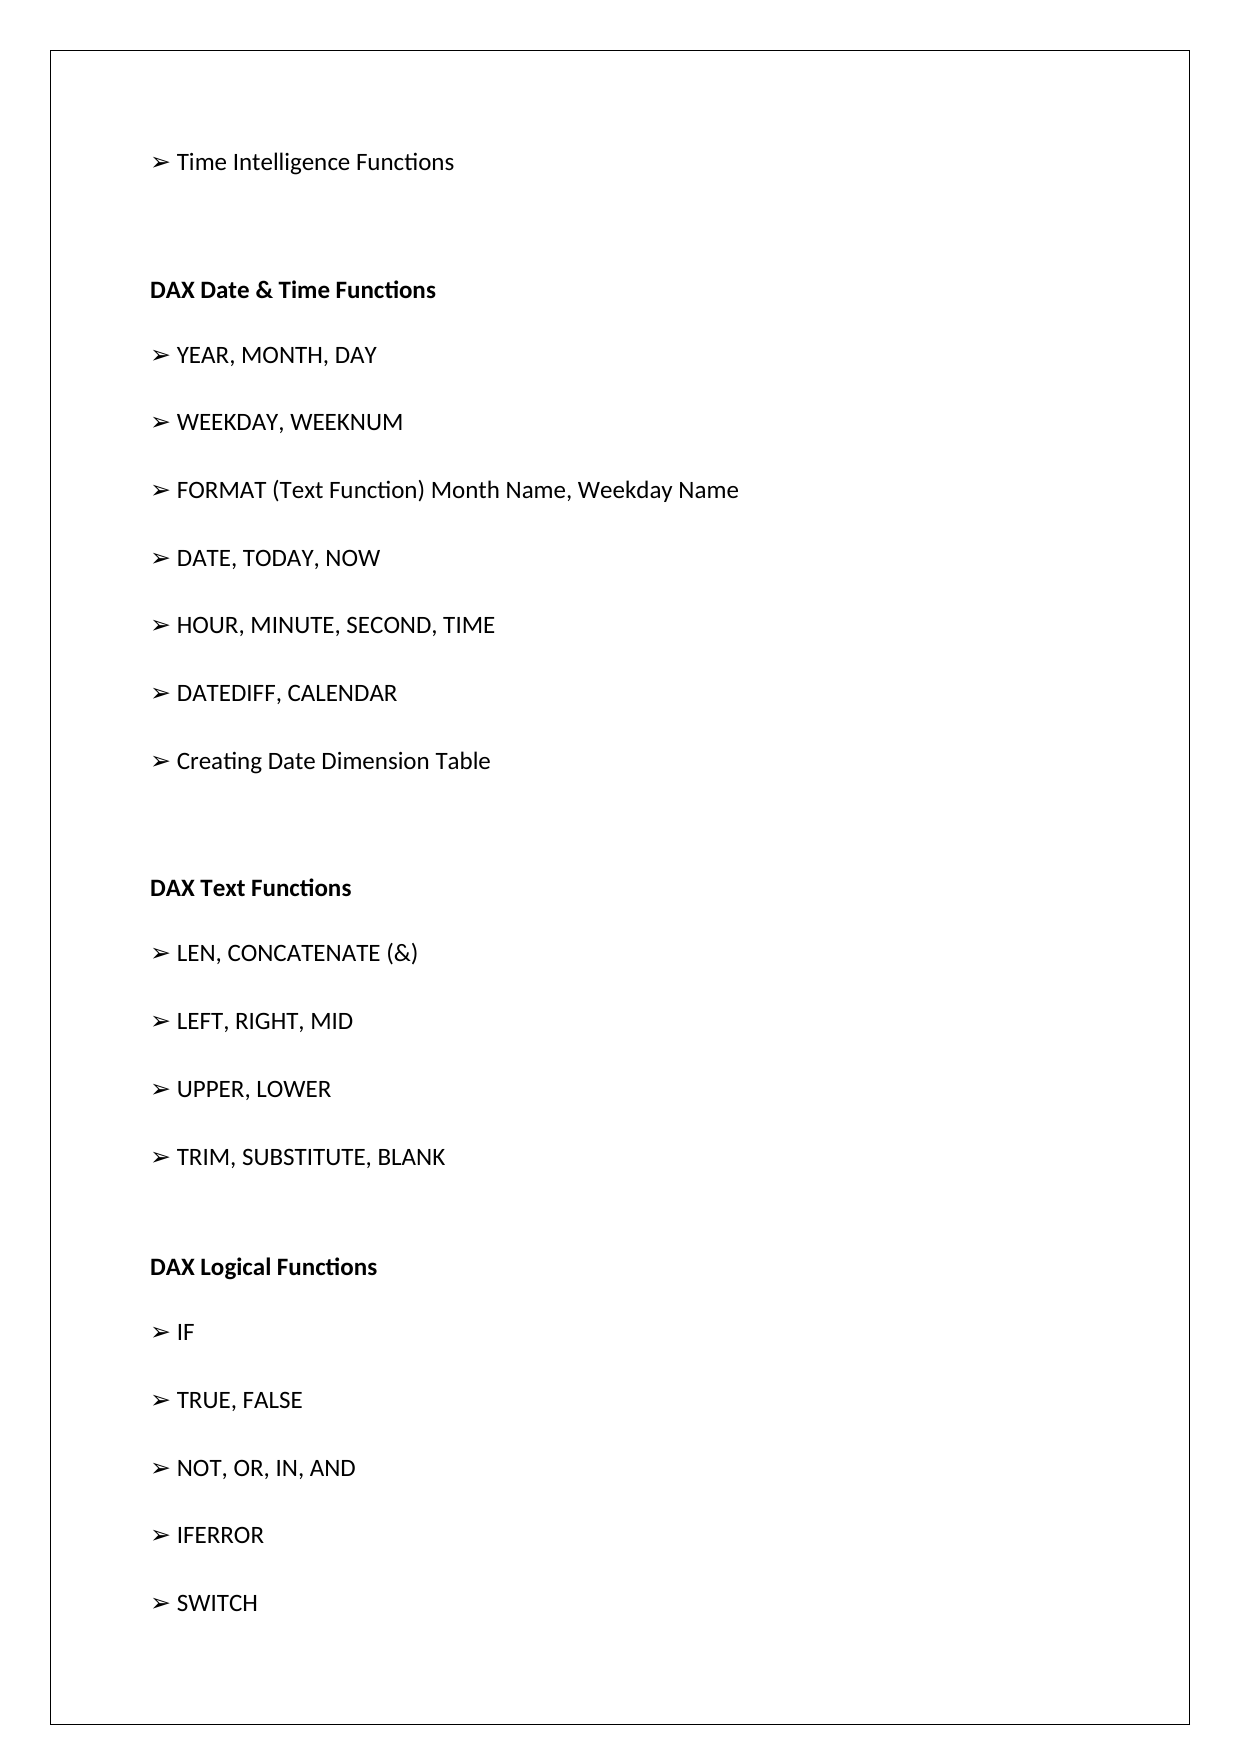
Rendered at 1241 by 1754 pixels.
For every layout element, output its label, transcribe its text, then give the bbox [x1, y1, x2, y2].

text DAX Date & Time Functions [150, 274, 1091, 304]
text ➢ TRUE, FALSE [150, 1382, 1091, 1416]
text DAX Logical Functions [150, 1206, 1091, 1282]
text ➢ IF [150, 1314, 1091, 1348]
text DAX Text Functions [150, 873, 1091, 903]
text ➢ FORMAT (Text Function) Month Name, Weekday Name [150, 472, 1091, 506]
text ➢ TRIM, SUBSTITUTE, BLANK [150, 1138, 1091, 1172]
text ➢ WEEKDAY, WEEKNUM [150, 404, 1091, 438]
text ➢ IFERROR [150, 1517, 1091, 1551]
text ➢ YEAR, MONTH, DAY [150, 336, 1091, 370]
text ➢ DATE, TODAY, NOW [150, 539, 1091, 573]
text ➢ LEFT, RIGHT, MID [150, 1003, 1091, 1037]
text ➢ NOT, OR, IN, AND [150, 1449, 1091, 1483]
text ➢ UPPER, LOWER [150, 1070, 1091, 1104]
text ➢ Time Intelligence Functions [150, 144, 1091, 178]
text ➢ HOUR, MINUTE, SECOND, TIME [150, 607, 1091, 641]
text ➢ LEN, CONCATENATE (&) [150, 935, 1091, 969]
text ➢ DATEDIFF, CALENDAR [150, 675, 1091, 709]
text ➢ SWITCH [150, 1585, 1091, 1619]
text ➢ Creating Date Dimension Table [150, 742, 1091, 777]
